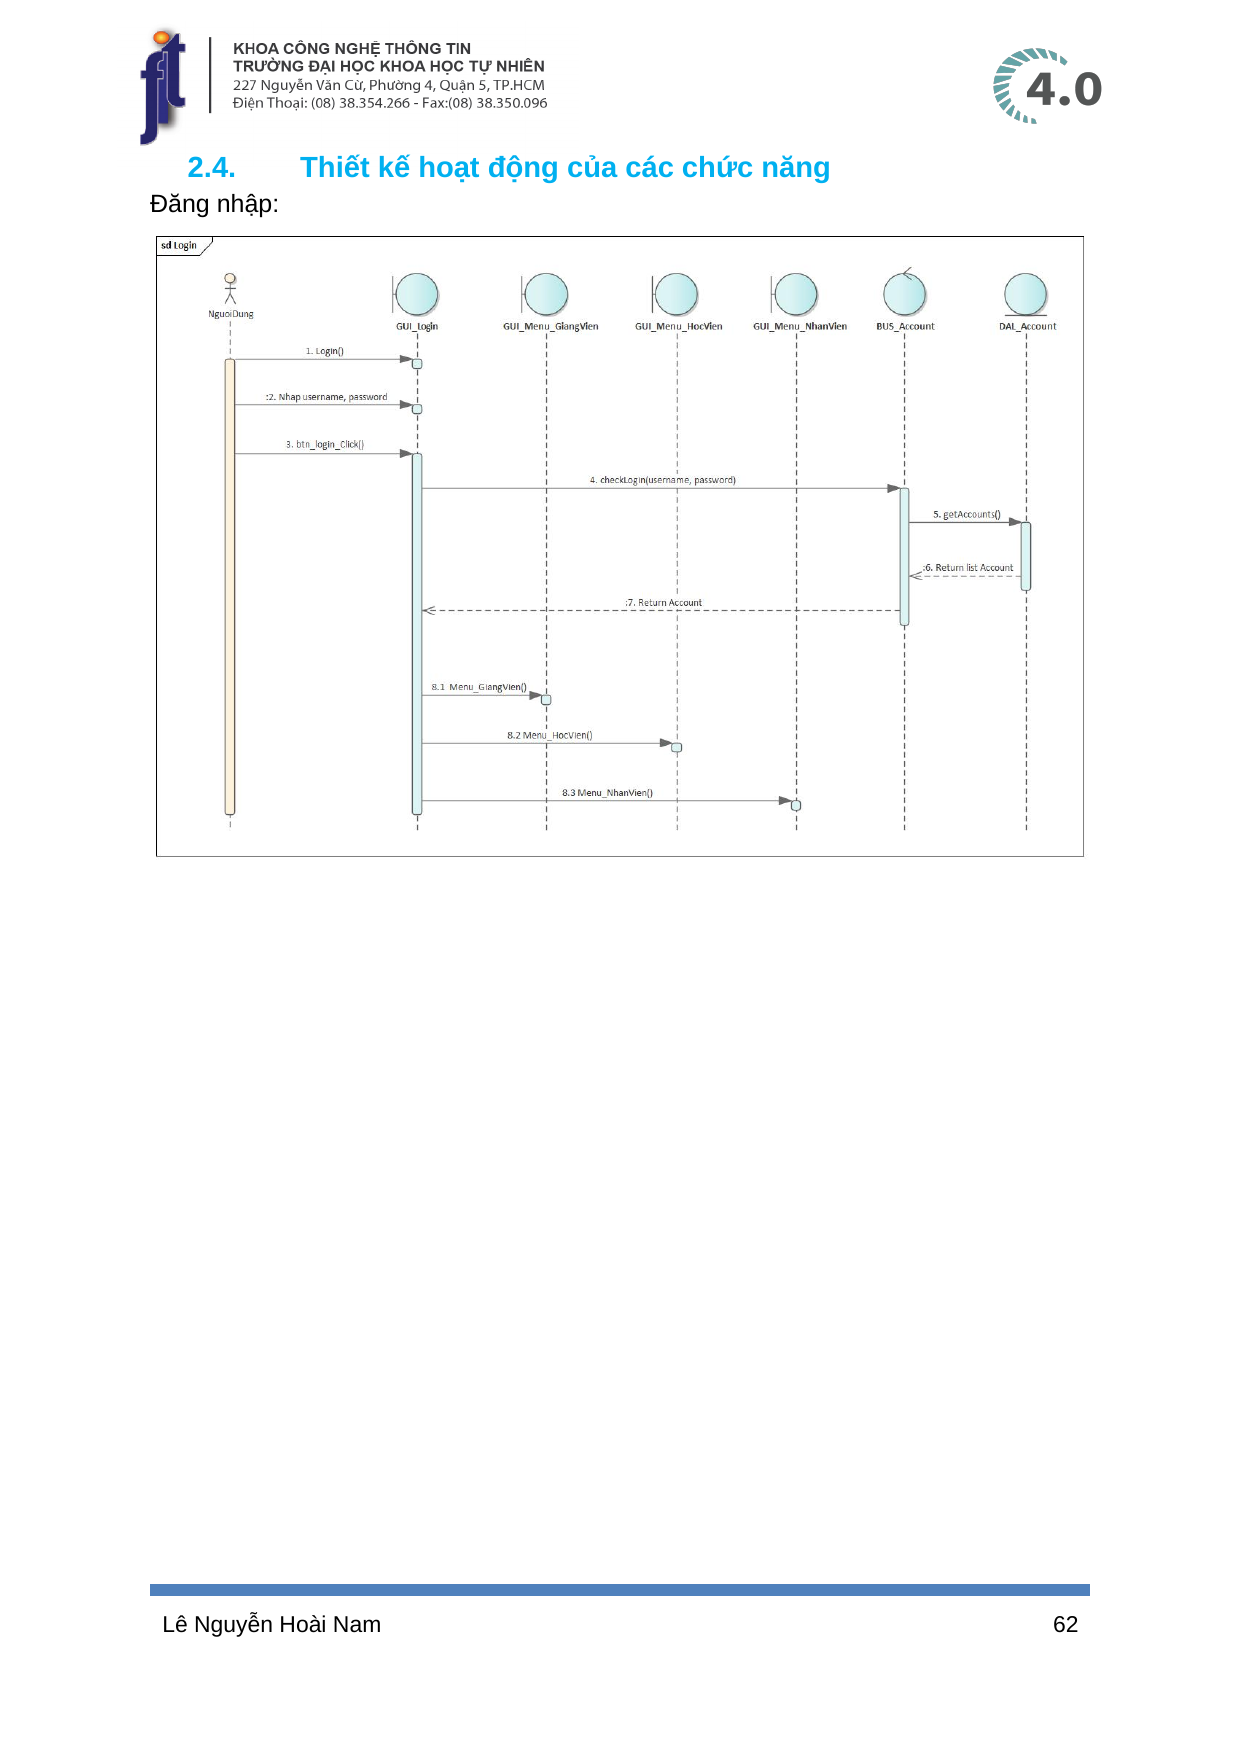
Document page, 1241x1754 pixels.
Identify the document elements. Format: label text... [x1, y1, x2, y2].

picture [117, 21, 580, 167]
subtitle Thiết kế hoạt động của các chức năng [187, 150, 1090, 183]
picture [985, 41, 1108, 127]
picture [150, 230, 1089, 862]
